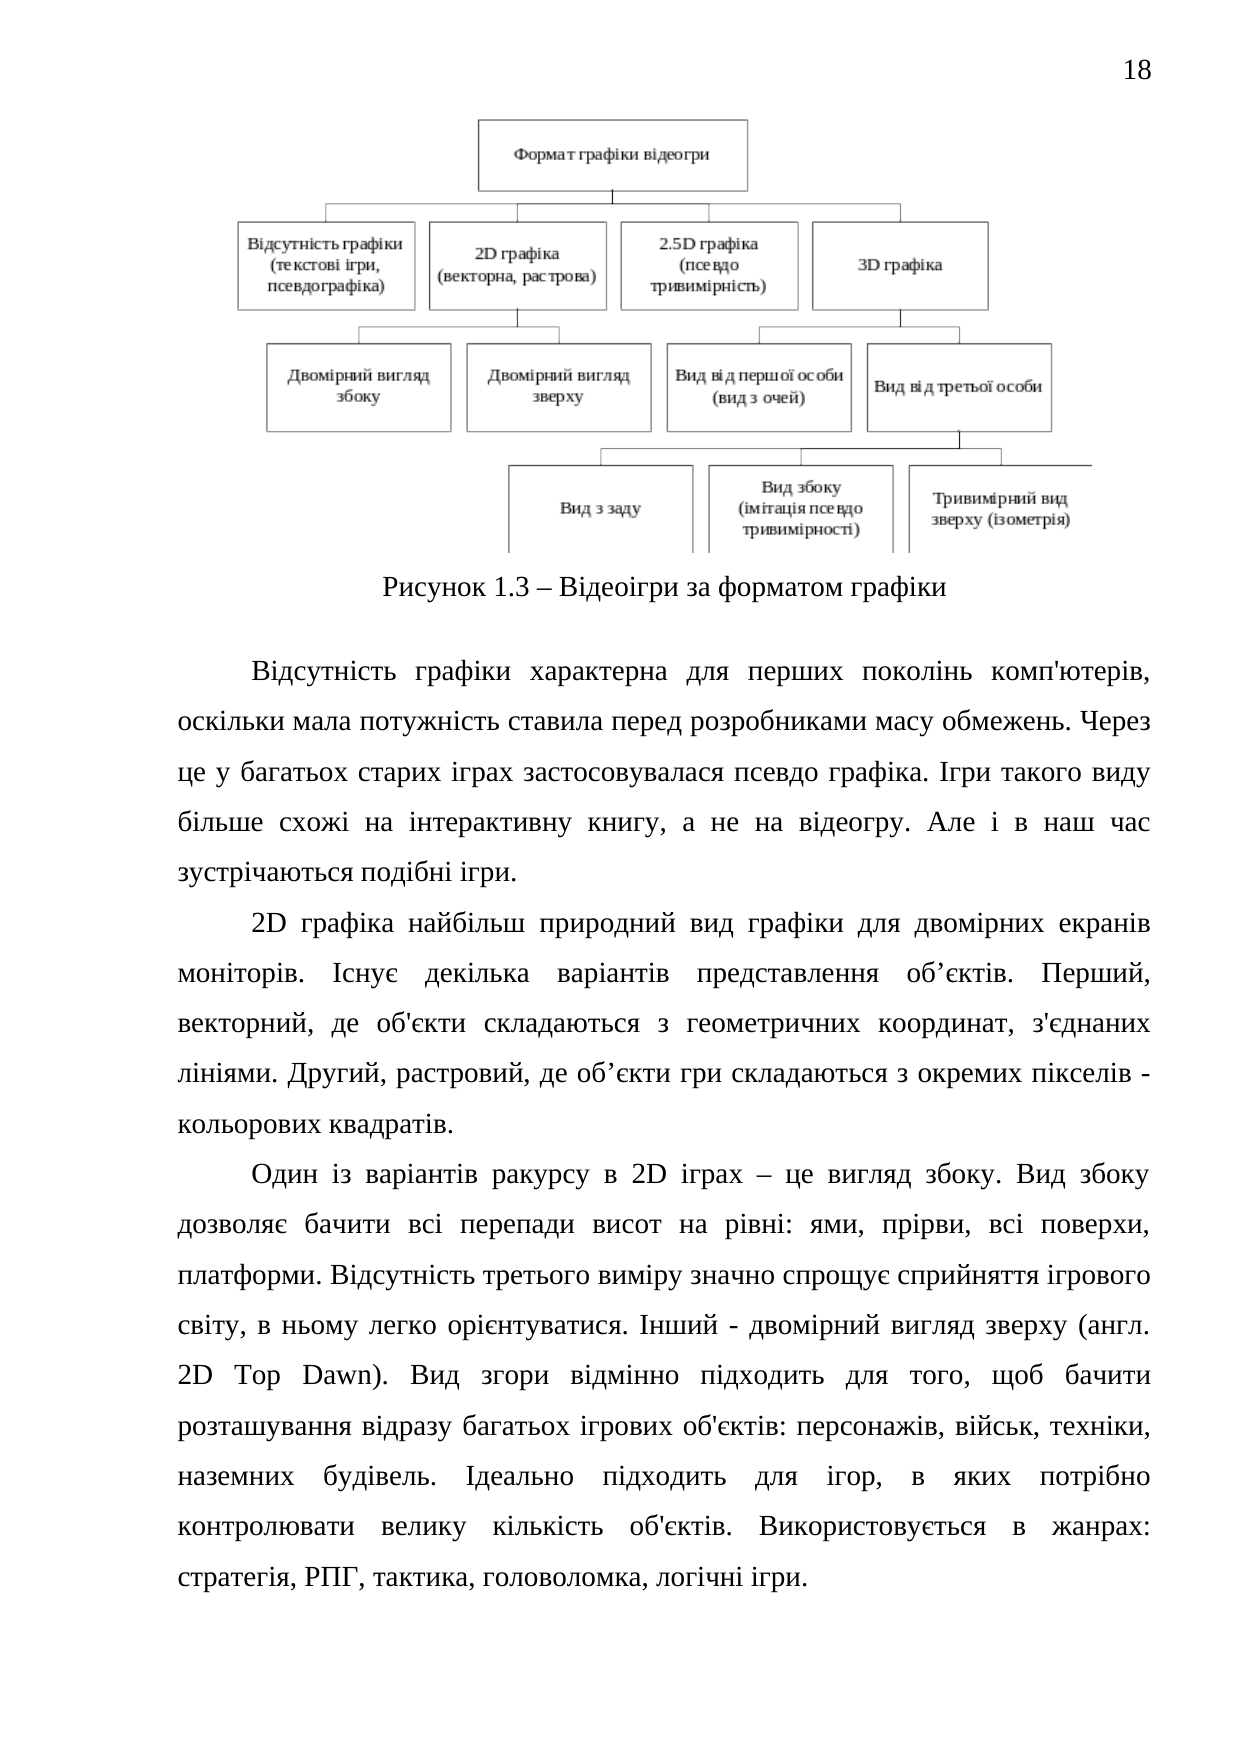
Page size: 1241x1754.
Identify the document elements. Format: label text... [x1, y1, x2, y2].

text Відсутність графіки характерна для перших поколінь комп'ютерів, оскільки мала потужність ставила перед розробниками масу обмежень. Через це у багатьох старих іграх застосовувалася псевдо графіка. Ігри такого виду більше схожі на інтерактивну книгу, а не на відеогру. Але і в наш час зустрічаються подібні ігри. [177, 653, 1152, 888]
text Рисунок 1.3 – Відеоігри за форматом графіки [177, 569, 1152, 603]
text Один із варіантів ракурсу в 2D іграх – це вигляд збоку. Вид збоку дозволяє бачити всі перепади висот на рівні: ями, прірви, всі поверхи, платформи. Відсутність третього виміру значно спрощує сприйняття ігрового світу, в ньому легко орієнтуватися. Інший - двомірний вигляд зверху (англ. 2D Top Dawn). Вид згори відмінно підходить для того, щоб бачити розташування відразу багатьох ігрових об'єктів: персонажів, військ, техніки, наземних будівель. Ідеально підходить для ігор, в яких потрібно контролювати велику кількість об'єктів. Використовується в жанрах: стратегія, РПГ, тактика, головоломка, логічні ігри. [177, 1156, 1152, 1592]
text 2D графіка найбільш природний вид графіки для двомірних екранів моніторів. Існує декілька варіантів представлення об’єктів. Перший, векторний, де об'єкти складаються з геометричних координат, з'єднаних лініями. Другий, растровий, де об’єкти гри складаються з окремих пікселів - кольорових квадратів. [177, 905, 1152, 1139]
